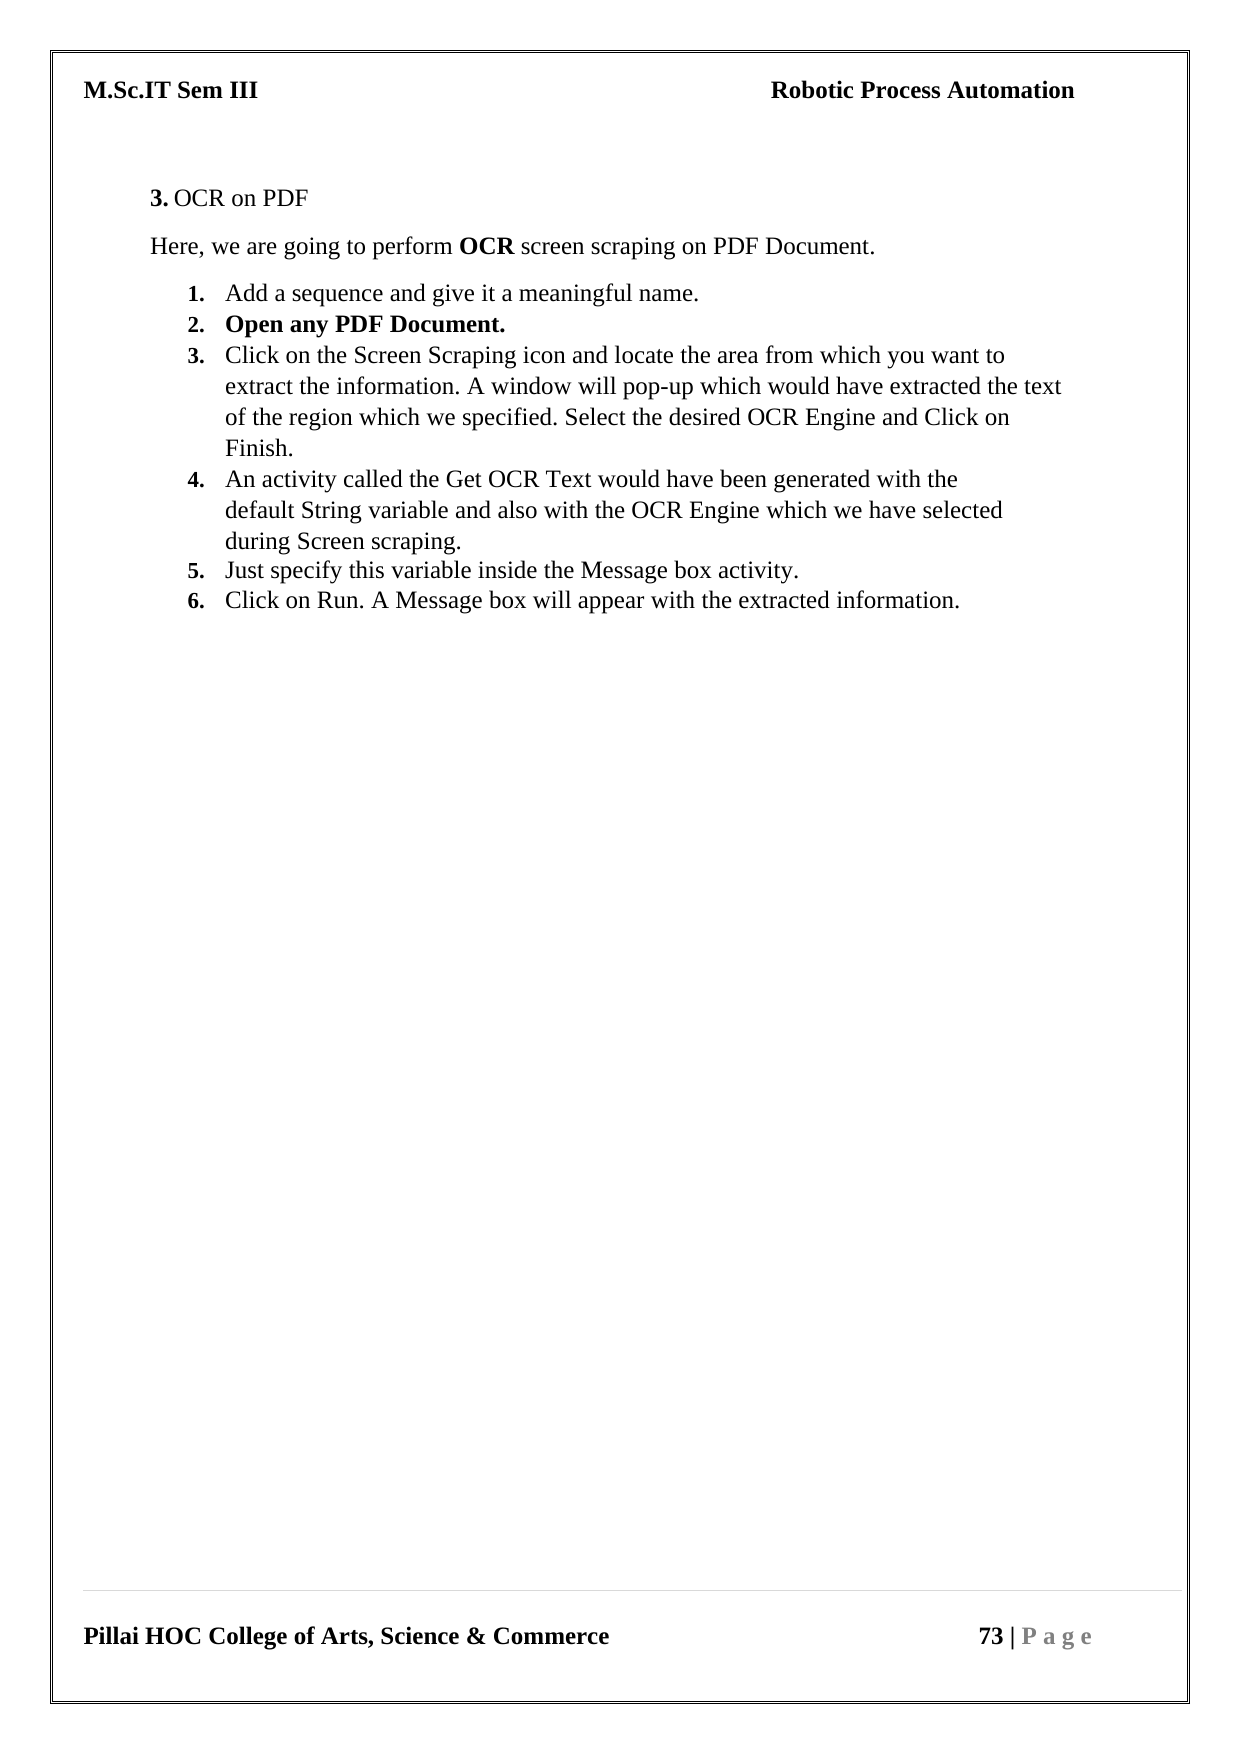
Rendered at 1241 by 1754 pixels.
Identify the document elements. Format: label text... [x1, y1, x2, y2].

list Add a sequence and give it a meaningful name. [187, 278, 1182, 307]
list Click on the Screen Scraping icon and locate the area from which you want to extract the information. A window will pop-up which would have extracted the text of the region which we specified. Select the desired OCR Engine and Click on Finish. [187, 340, 1075, 462]
list Open any PDF Document. [187, 309, 1182, 338]
text Here, we are going to perform OCR screen scraping on PDF Document. [150, 231, 1182, 260]
list An activity called the Get OCR Text would have been generated with the default String variable and also with the OCR Engine which we have selected during Screen scraping. [187, 464, 1030, 555]
list Click on Run. A Message box will appear with the extracted information. [187, 586, 1182, 614]
list Just specify this variable inside the Message box activity. [187, 557, 1182, 583]
subtitle OCR on PDF [150, 183, 1182, 212]
